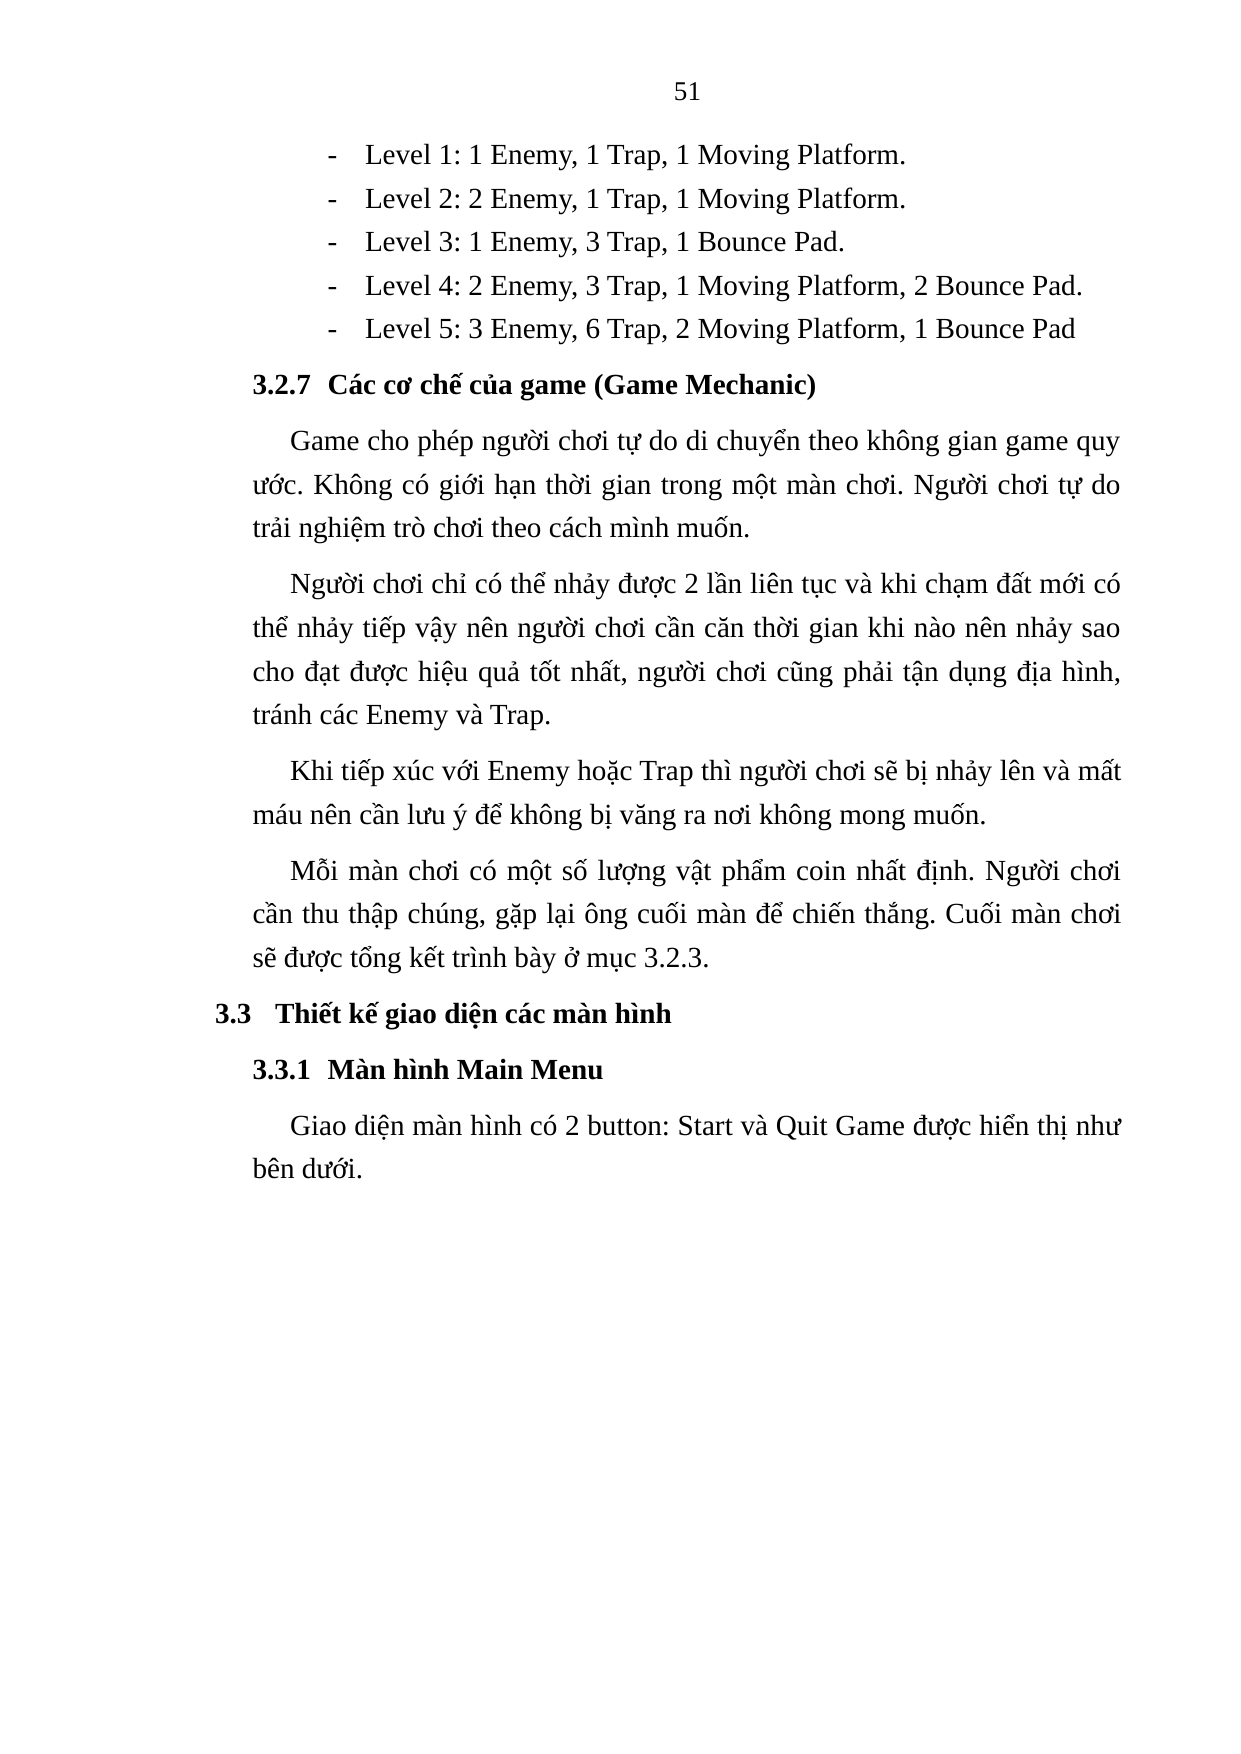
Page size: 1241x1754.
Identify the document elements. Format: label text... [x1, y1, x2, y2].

text Mỗi màn chơi có một số lượng vật phẩm coin nhất định. Người chơi cần thu thập chúng, gặp lại ông cuối màn để chiến thắng. Cuối màn chơi sẽ được tổng kết trình bày ở mục 3.2.3. [252, 853, 1122, 973]
subtitle Màn hình Main Menu [252, 1052, 1122, 1086]
list Level 3: 1 Enemy, 3 Trap, 1 Bounce Pad. [327, 224, 1122, 258]
list Level 4: 2 Enemy, 3 Trap, 1 Moving Platform, 2 Bounce Pad. [327, 268, 1122, 301]
subtitle Các cơ chế của game (Game Mechanic) [252, 367, 1122, 401]
text Game cho phép người chơi tự do di chuyển theo không gian game quy ước. Không có giới hạn thời gian trong một màn chơi. Người chơi tự do trải nghiệm trò chơi theo cách mình muốn. [252, 423, 1122, 544]
text Giao diện màn hình có 2 button: Start và Quit Game được hiển thị như bên dưới. [252, 1108, 1122, 1185]
list Level 2: 2 Enemy, 1 Trap, 1 Moving Platform. [327, 181, 1122, 214]
list Level 1: 1 Enemy, 1 Trap, 1 Moving Platform. [327, 137, 1122, 171]
list Level 5: 3 Enemy, 6 Trap, 2 Moving Platform, 1 Bounce Pad [327, 311, 1122, 345]
text Người chơi chỉ có thể nhảy được 2 lần liên tục và khi chạm đất mới có thể nhảy tiếp vậy nên người chơi cần căn thời gian khi nào nên nhảy sao cho đạt được hiệu quả tốt nhất, người chơi cũng phải tận dụng địa hình, tránh các Enemy và Trap. [252, 567, 1122, 731]
text Khi tiếp xúc với Enemy hoặc Trap thì người chơi sẽ bị nhảy lên và mất máu nên cần lưu ý để không bị văng ra nơi không mong muốn. [252, 753, 1122, 830]
subtitle Thiết kế giao diện các màn hình [215, 996, 1122, 1029]
